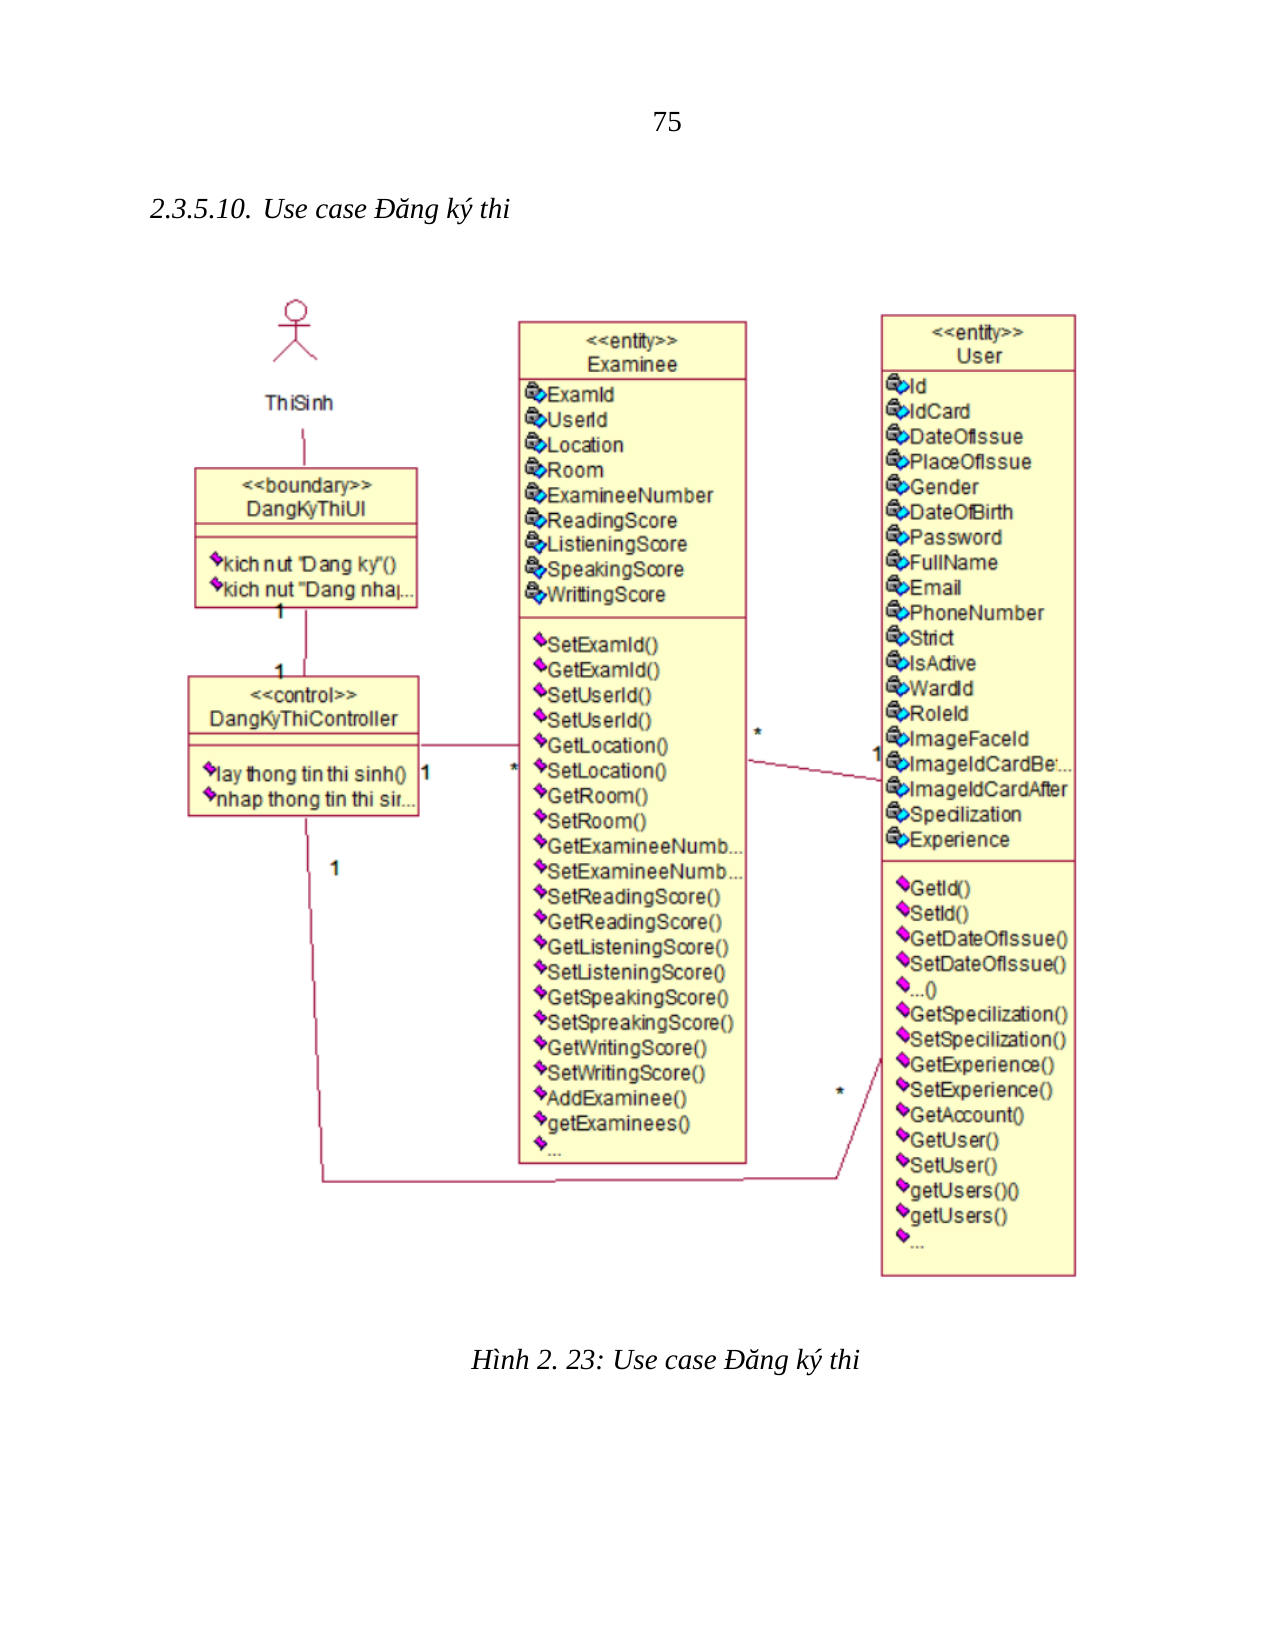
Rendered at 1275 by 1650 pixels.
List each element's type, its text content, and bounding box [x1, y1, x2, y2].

text Hình 2. 23: Use case Đăng ký thi [150, 1342, 1125, 1376]
subtitle Use case Đăng ký thi [150, 191, 1125, 224]
picture [150, 270, 1125, 1297]
